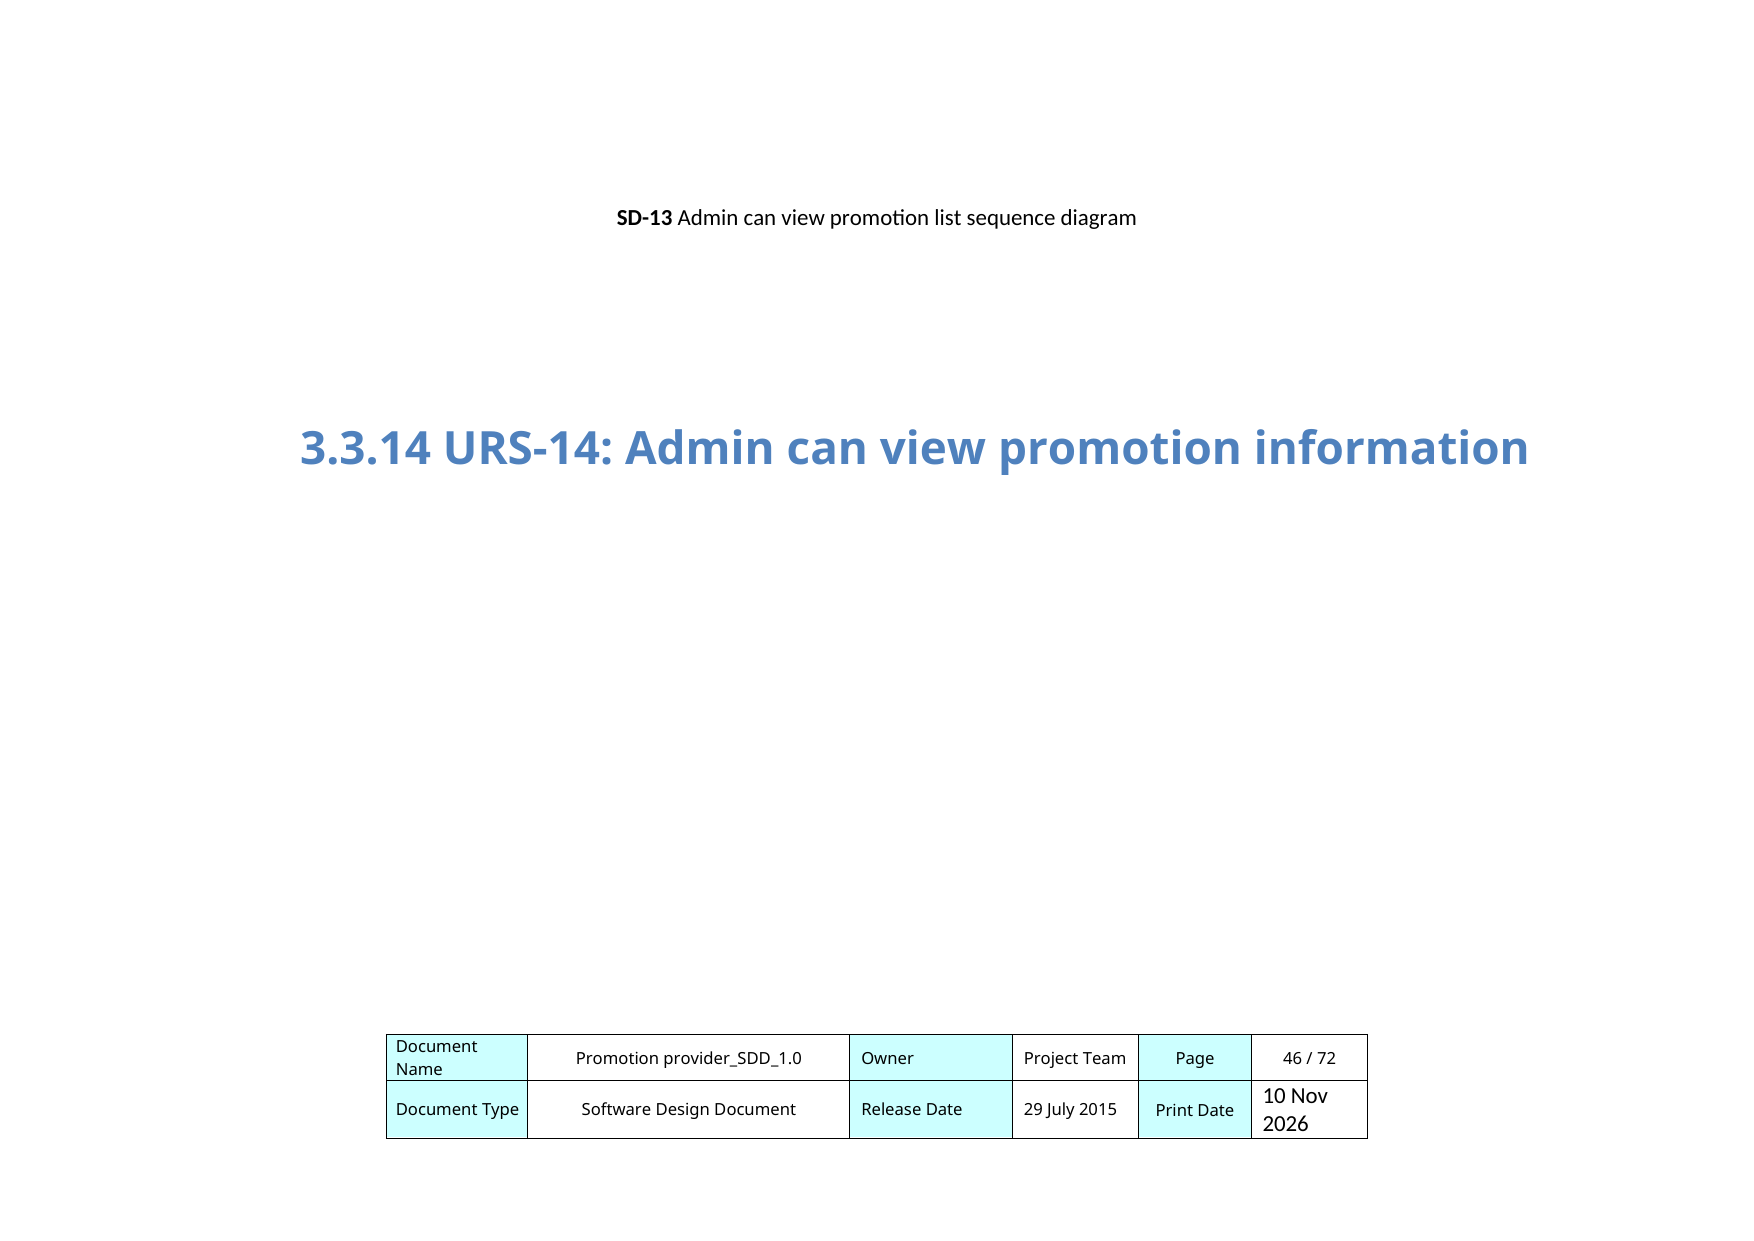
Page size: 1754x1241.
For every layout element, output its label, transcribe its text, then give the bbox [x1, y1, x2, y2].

text SD-13 Admin can view promotion list sequence diagram [150, 203, 1604, 231]
subtitle 3.3.14 URS-14: Admin can view promotion information [225, 415, 1604, 477]
